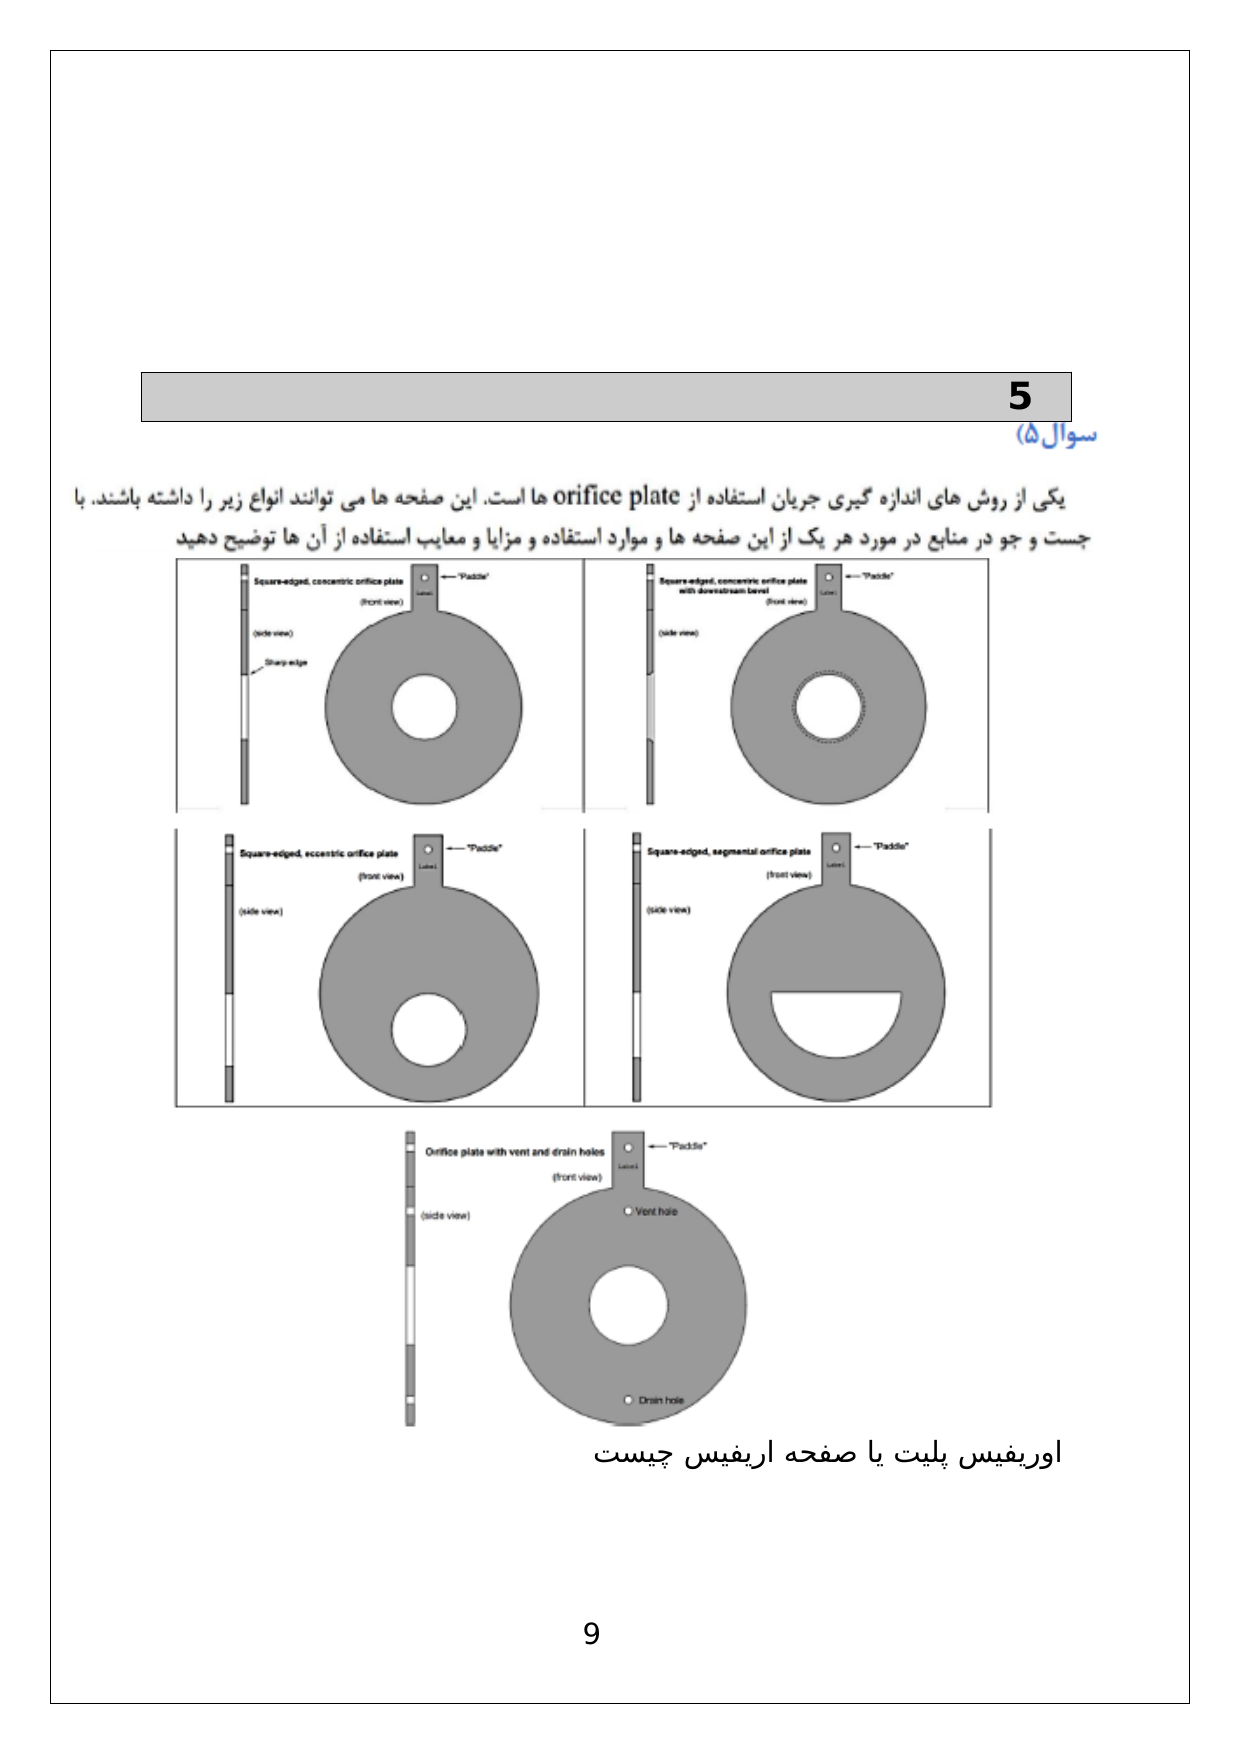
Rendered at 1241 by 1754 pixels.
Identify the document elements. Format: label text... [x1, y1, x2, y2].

subtitle 5 [142, 373, 1071, 421]
text اوریفیس پلیت یا صفحه اریفیس چیست [150, 1436, 1063, 1469]
